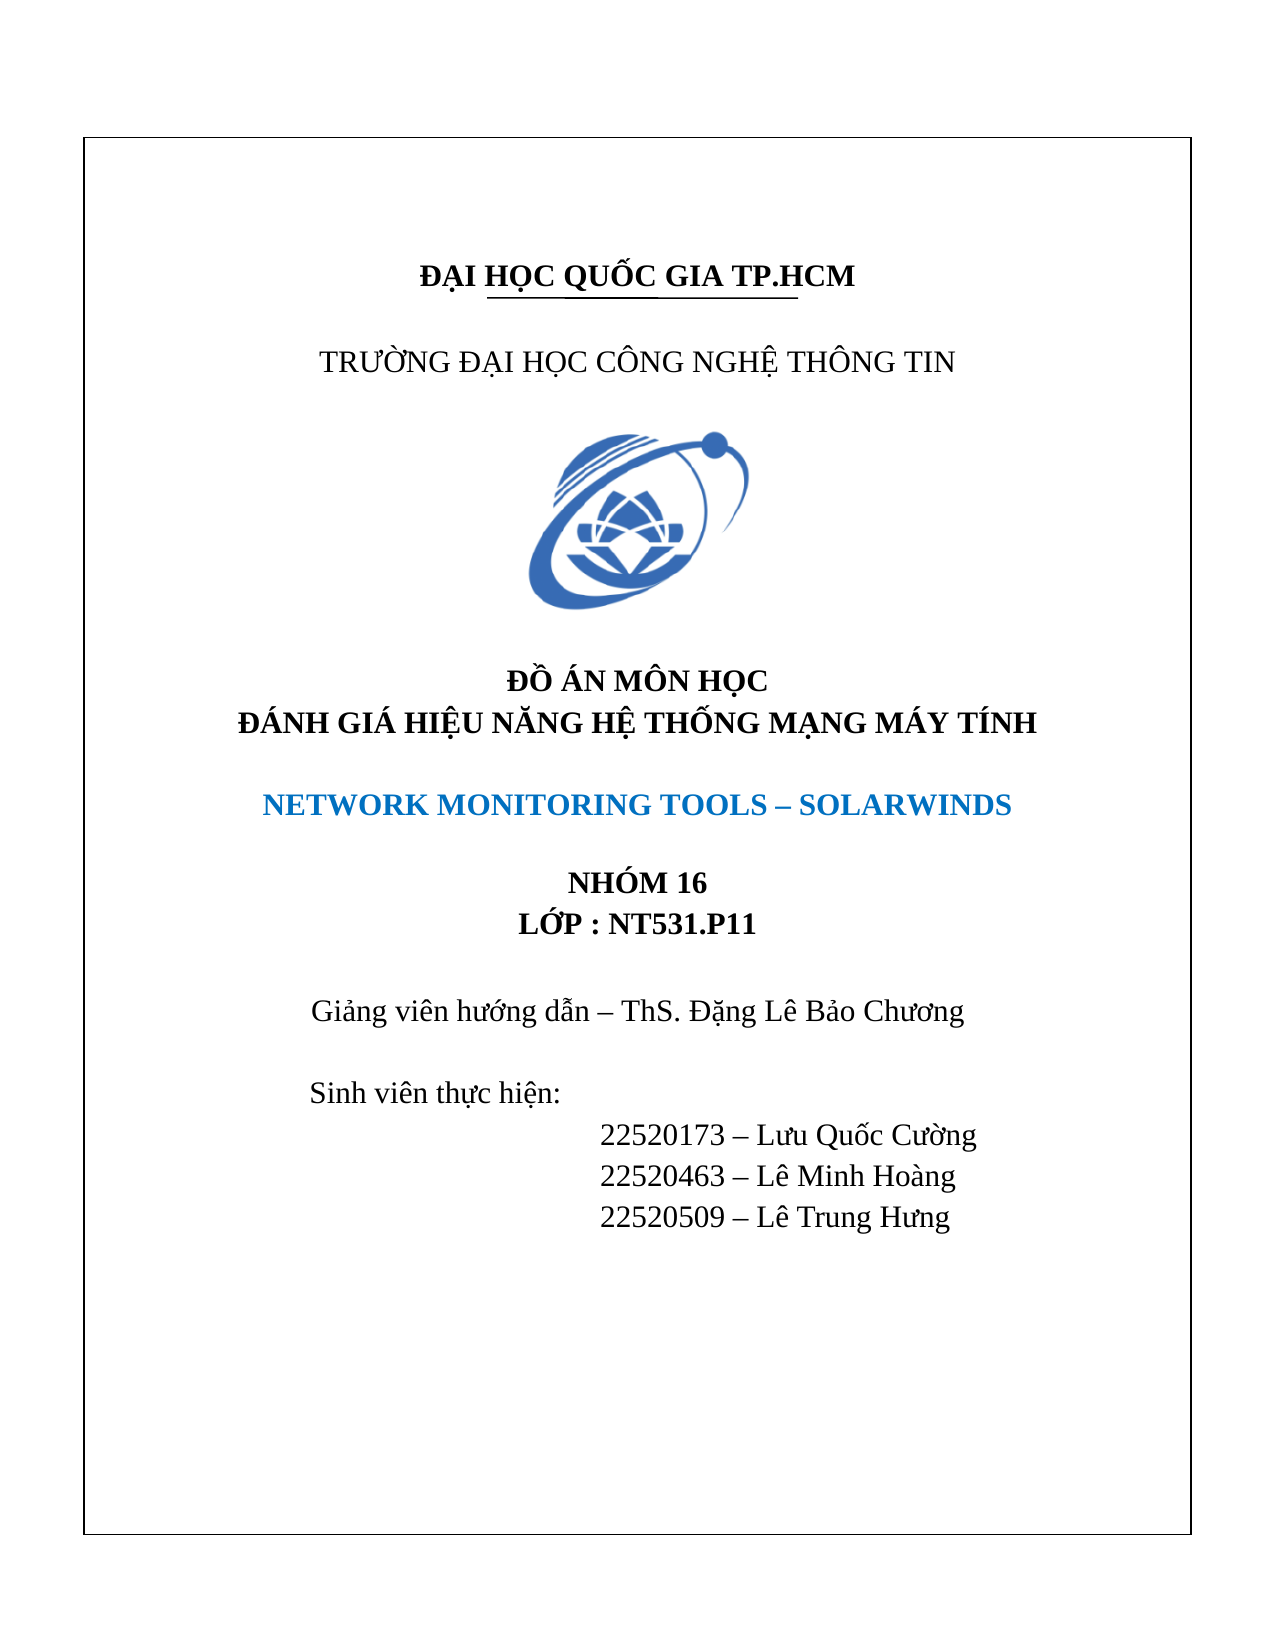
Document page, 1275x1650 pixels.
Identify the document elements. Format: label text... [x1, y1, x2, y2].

text NHÓM 16 [112, 828, 1162, 900]
text TRƯỜNG ĐẠI HỌC CÔNG NGHỆ THÔNG TIN [112, 343, 1162, 379]
text ĐẠI HỌC QUỐC GIA TP.HCM [112, 257, 1162, 293]
picture [521, 426, 754, 616]
list 22520173 – Lưu Quốc Cường [600, 1116, 1162, 1152]
text ĐÁNH GIÁ HIỆU NĂNG HỆ THỐNG MẠNG MÁY TÍNH [112, 704, 1162, 740]
text LỚP : NT531.P11 [112, 905, 1162, 941]
text Sinh viên thực hiện: [187, 1075, 1162, 1111]
text Giảng viên hướng dẫn – ThS. Đặng Lê Bảo Chương [112, 992, 1162, 1028]
list 22520463 – Lê Minh Hoàng [600, 1157, 1162, 1193]
text ĐỒ ÁN MÔN HỌC [112, 663, 1162, 698]
text NETWORK MONITORING TOOLS – SOLARWINDS [112, 786, 1162, 822]
list 22520509 – Lê Trung Hưng [600, 1198, 1162, 1234]
